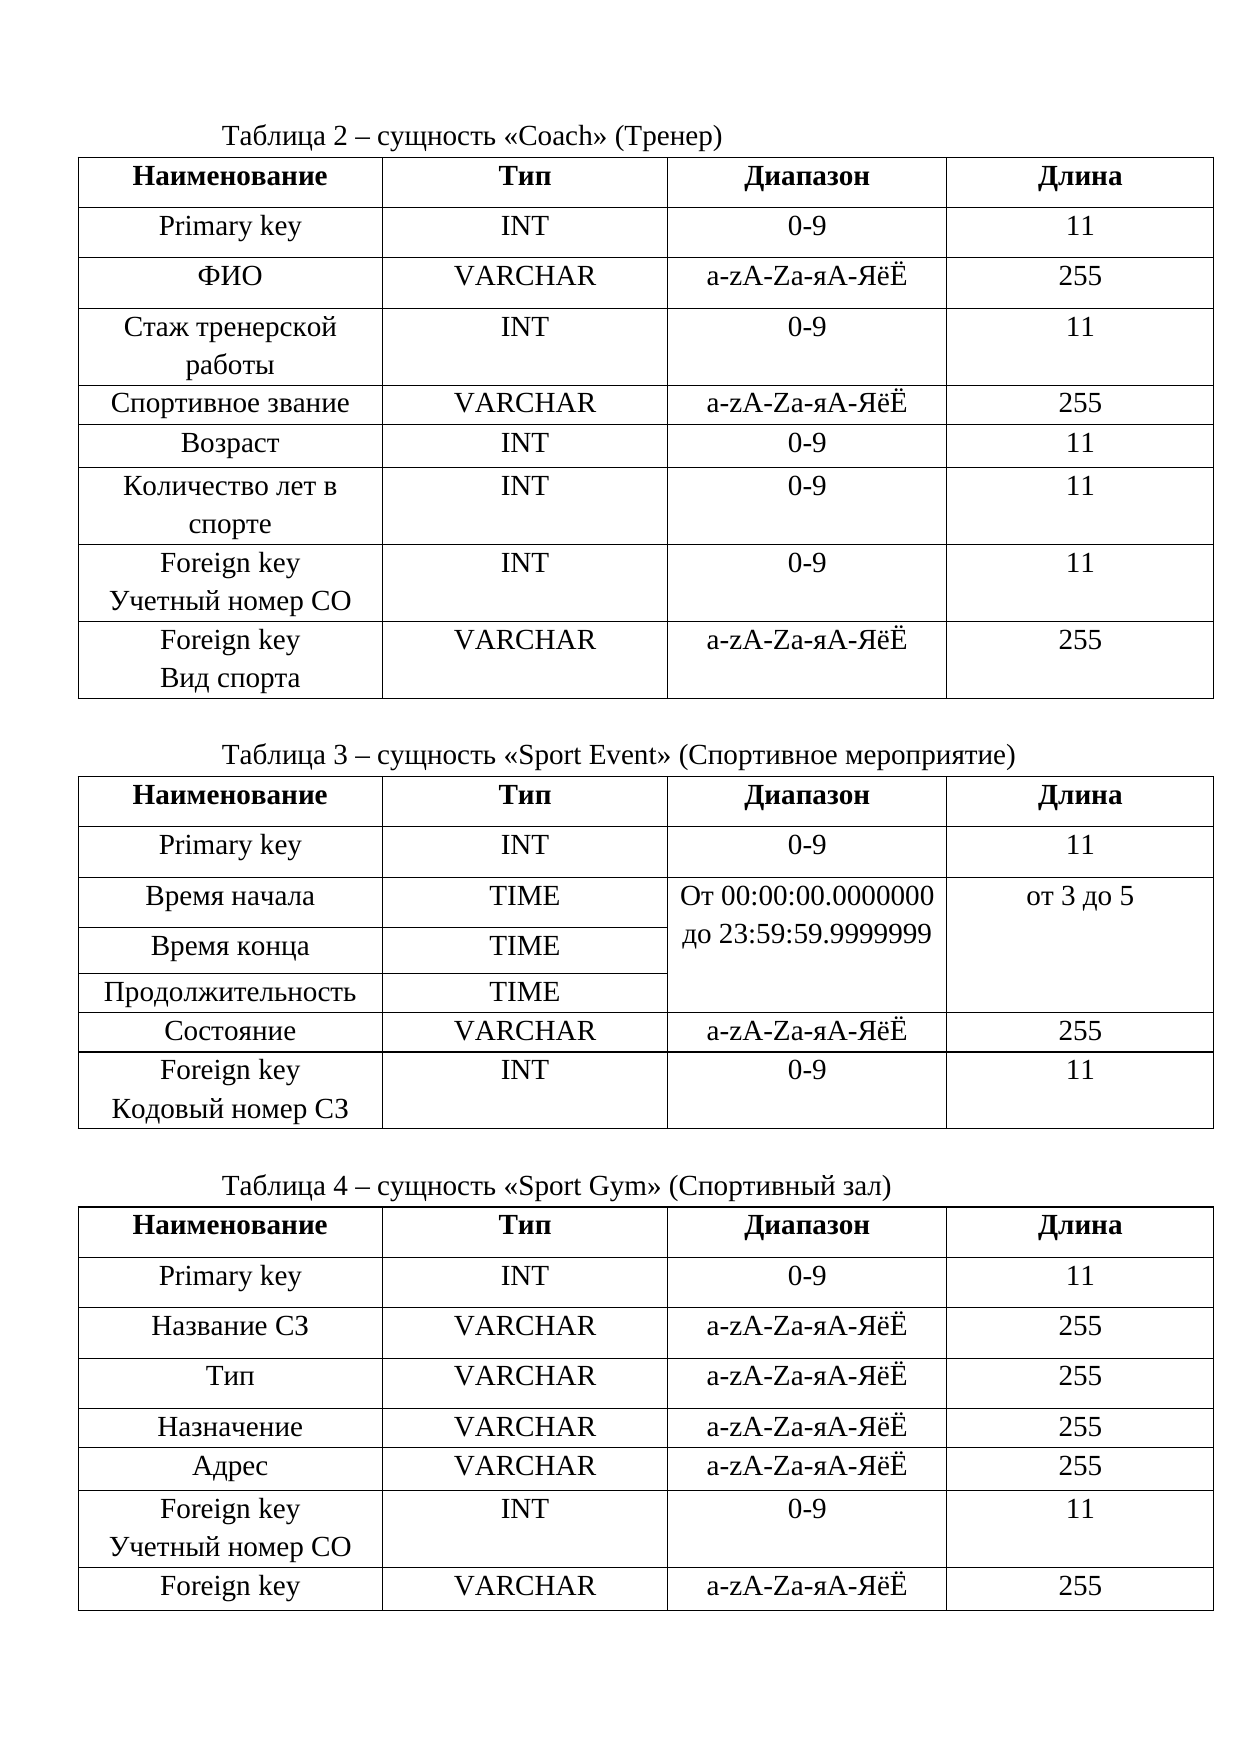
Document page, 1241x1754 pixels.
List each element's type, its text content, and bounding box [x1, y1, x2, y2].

table_cell Продолжительность [79, 974, 382, 1012]
table_cell 11 [947, 468, 1213, 544]
table_cell 11 [947, 425, 1213, 467]
text Таблица 2 – сущность «Coach» (Тренер) [222, 118, 1152, 152]
table_cell 11 [947, 1258, 1213, 1307]
table_cell Спортивное звание [79, 386, 382, 424]
table_cell 0-9 [668, 208, 946, 257]
table_cell Стаж тренерской работы [79, 309, 382, 384]
table_cell Primary key [79, 208, 382, 257]
table_cell 11 [947, 208, 1213, 257]
table_cell INT [383, 827, 667, 877]
table_cell VARCHAR [383, 258, 667, 308]
table_cell 11 [947, 545, 1213, 621]
table_cell 0-9 [668, 309, 946, 384]
table_cell 0-9 [668, 425, 946, 467]
table_cell Тип [79, 1359, 382, 1408]
table_cell a-zA-Zа-яА-ЯёЁ [668, 622, 946, 698]
table_cell INT [383, 1491, 667, 1567]
table_header Наименование [79, 158, 382, 207]
table_cell a-zA-Zа-яА-ЯёЁ [668, 1013, 946, 1051]
table_cell ФИО [79, 258, 382, 308]
table_header Тип [383, 158, 667, 207]
table_cell INT [383, 468, 667, 544]
table_cell 11 [947, 1491, 1213, 1567]
table_cell Foreign key Вид спорта [79, 622, 382, 698]
table_cell Primary key [79, 1258, 382, 1307]
table_header Длина [947, 777, 1213, 826]
table_cell INT [383, 309, 667, 384]
table_cell Количество лет в спорте [79, 468, 382, 544]
table_cell 0-9 [668, 1491, 946, 1567]
table_cell от 3 до 5 [947, 878, 1213, 1012]
table_cell 255 [947, 1409, 1213, 1447]
table_header Тип [383, 1208, 667, 1257]
table_cell TIME [383, 878, 667, 927]
table_cell Время конца [79, 928, 382, 973]
table_cell Название СЗ [79, 1308, 382, 1357]
table_cell VARCHAR [383, 1308, 667, 1357]
table_cell 0-9 [668, 1258, 946, 1307]
table_cell Foreign key Учетный номер СО [79, 1491, 382, 1567]
table_cell INT [383, 1053, 667, 1128]
table_header Наименование [79, 1208, 382, 1257]
table_cell a-zA-Zа-яА-ЯёЁ [668, 1359, 946, 1408]
table_header Диапазон [668, 1208, 946, 1257]
table_cell Назначение [79, 1409, 382, 1447]
table_cell Адрес [79, 1448, 382, 1490]
table_cell 0-9 [668, 545, 946, 621]
text Таблица 3 – сущность «Sport Event» (Спортивное мероприятие) [222, 737, 1152, 771]
table_cell TIME [383, 974, 667, 1012]
table_cell 0-9 [668, 827, 946, 877]
table_cell 255 [947, 386, 1213, 424]
table_cell 11 [947, 309, 1213, 384]
table_cell Foreign key Учетный номер СО [79, 545, 382, 621]
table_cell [79, 1568, 382, 1610]
table_cell TIME [383, 928, 667, 973]
table_cell VARCHAR [383, 1448, 667, 1490]
table_cell 255 [947, 1308, 1213, 1357]
text Таблица 4 – сущность «Sport Gym» (Спортивный зал) [222, 1168, 1152, 1201]
table_cell VARCHAR [383, 1359, 667, 1408]
table_header Длина [947, 158, 1213, 207]
table_cell INT [383, 1258, 667, 1307]
table_cell 11 [947, 827, 1213, 877]
table_header Наименование [79, 777, 382, 826]
table_cell 255 [947, 1568, 1213, 1610]
table_cell VARCHAR [383, 1013, 667, 1051]
table_cell 255 [947, 1013, 1213, 1051]
table_cell 11 [947, 1053, 1213, 1128]
table_cell a-zA-Zа-яА-ЯёЁ [668, 1448, 946, 1490]
table_cell От 00:00:00.0000000 до 23:59:59.9999999 [668, 878, 946, 1012]
table_cell Foreign key Кодовый номер СЗ [79, 1053, 382, 1128]
table_cell Primary key [79, 827, 382, 877]
table_header Длина [947, 1208, 1213, 1257]
table_cell Возраст [79, 425, 382, 467]
table_header Тип [383, 777, 667, 826]
table_cell a-zA-Zа-яА-ЯёЁ [668, 258, 946, 308]
table_cell VARCHAR [383, 1409, 667, 1447]
table_cell a-zA-Zа-яА-ЯёЁ [668, 1308, 946, 1357]
table_cell a-zA-Zа-яА-ЯёЁ [668, 1568, 946, 1610]
table_cell a-zA-Zа-яА-ЯёЁ [668, 386, 946, 424]
table_cell 255 [947, 622, 1213, 698]
table_cell 255 [947, 1359, 1213, 1408]
table_cell 0-9 [668, 468, 946, 544]
table_cell VARCHAR [383, 386, 667, 424]
table_cell 0-9 [668, 1053, 946, 1128]
table_header Диапазон [668, 777, 946, 826]
table_cell INT [383, 545, 667, 621]
table_cell 255 [947, 258, 1213, 308]
table_cell VARCHAR [383, 1568, 667, 1610]
table_cell 255 [947, 1448, 1213, 1490]
table_cell INT [383, 208, 667, 257]
table_header Диапазон [668, 158, 946, 207]
table_cell Время начала [79, 878, 382, 927]
table_cell Состояние [79, 1013, 382, 1051]
table_cell VARCHAR [383, 622, 667, 698]
table_cell INT [383, 425, 667, 467]
table_cell a-zA-Zа-яА-ЯёЁ [668, 1409, 946, 1447]
